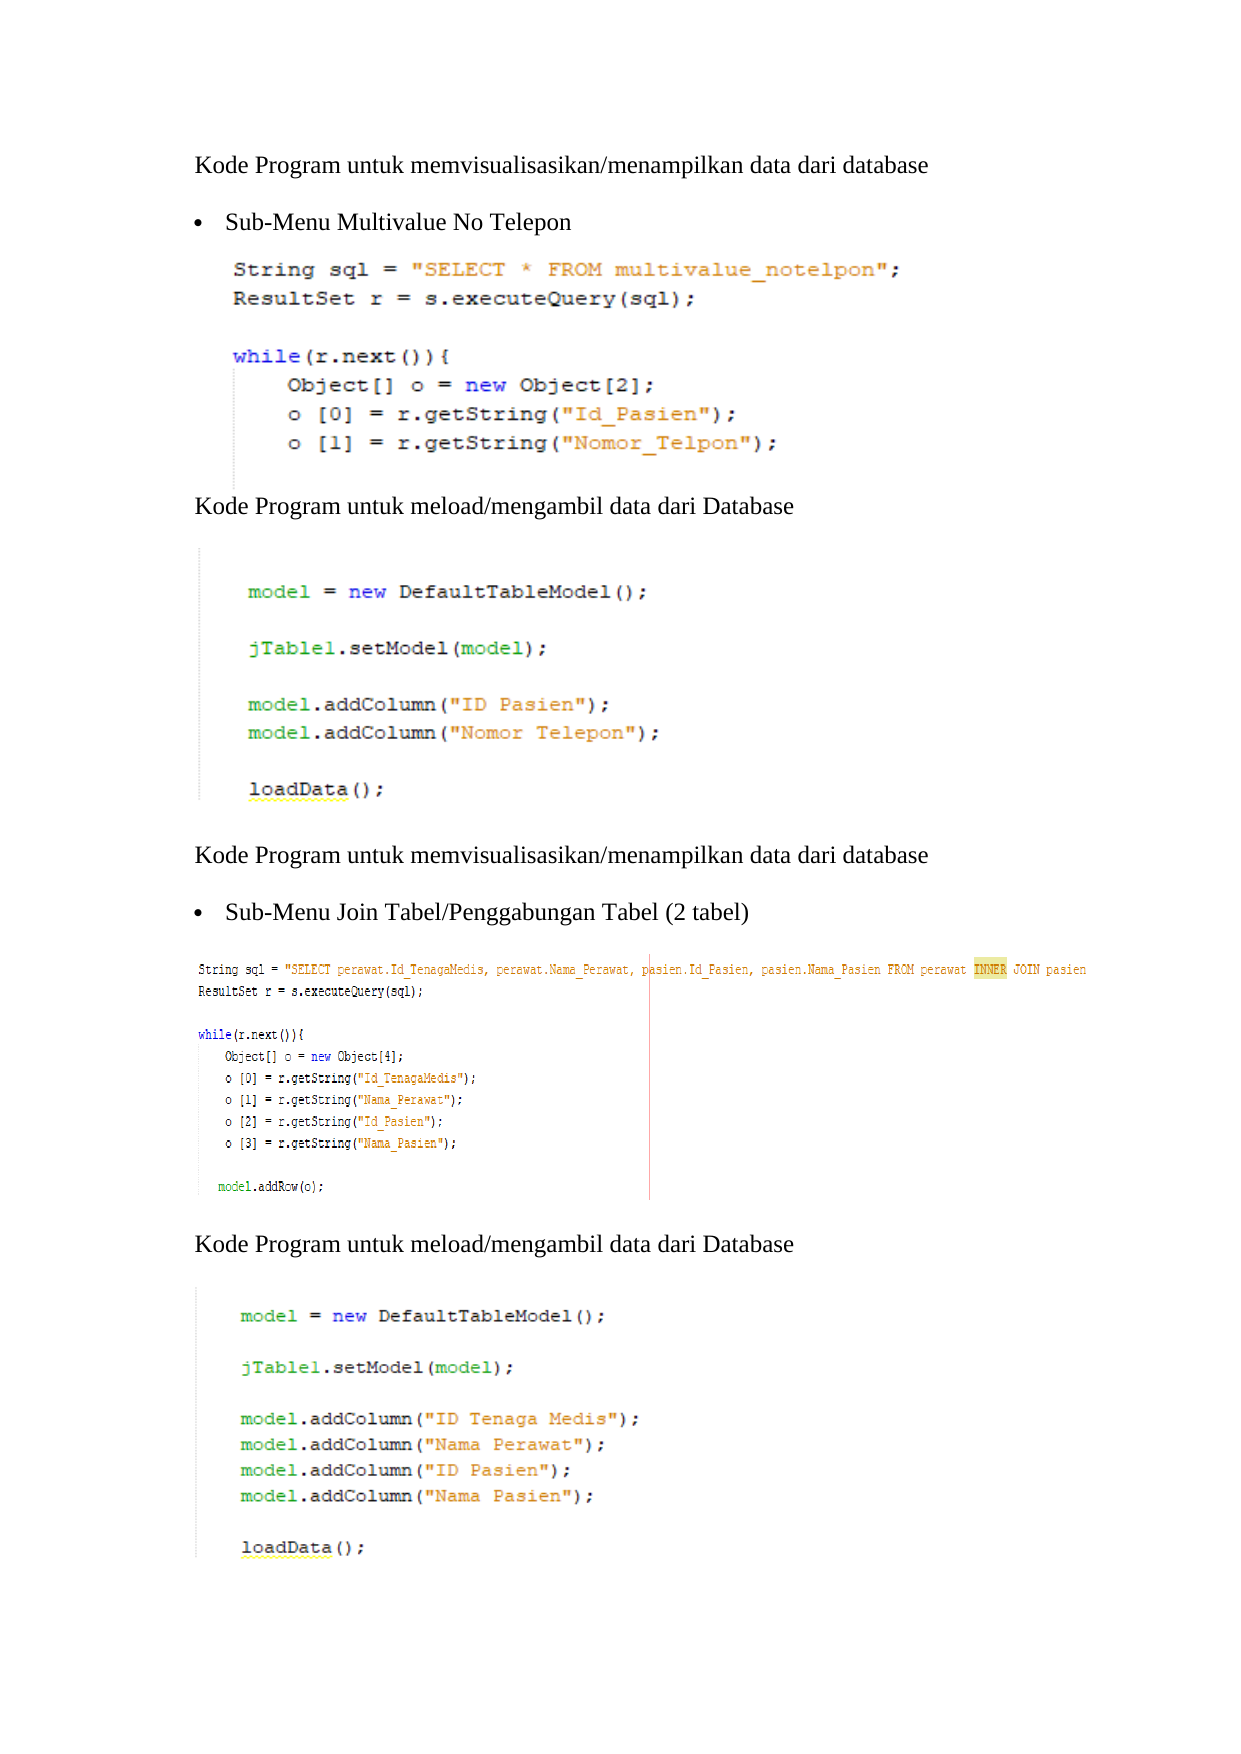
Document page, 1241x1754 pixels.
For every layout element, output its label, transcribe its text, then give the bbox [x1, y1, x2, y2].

list Sub-Menu Multivalue No Telepon [194, 207, 1090, 236]
picture [194, 1286, 703, 1583]
list Sub-Menu Join Tabel/Penggabungan Tabel (2 tabel) [194, 897, 1090, 926]
picture [194, 954, 1090, 1200]
text Kode Program untuk memvisualisasikan/menampilkan data dari database [194, 840, 1090, 868]
picture [194, 236, 937, 491]
text Kode Program untuk memvisualisasikan/menampilkan data dari database [194, 150, 1090, 179]
text Kode Program untuk meload/mengambil data dari Database [194, 491, 1090, 520]
text Kode Program untuk meload/mengambil data dari Database [150, 1229, 1090, 1257]
picture [194, 548, 734, 811]
